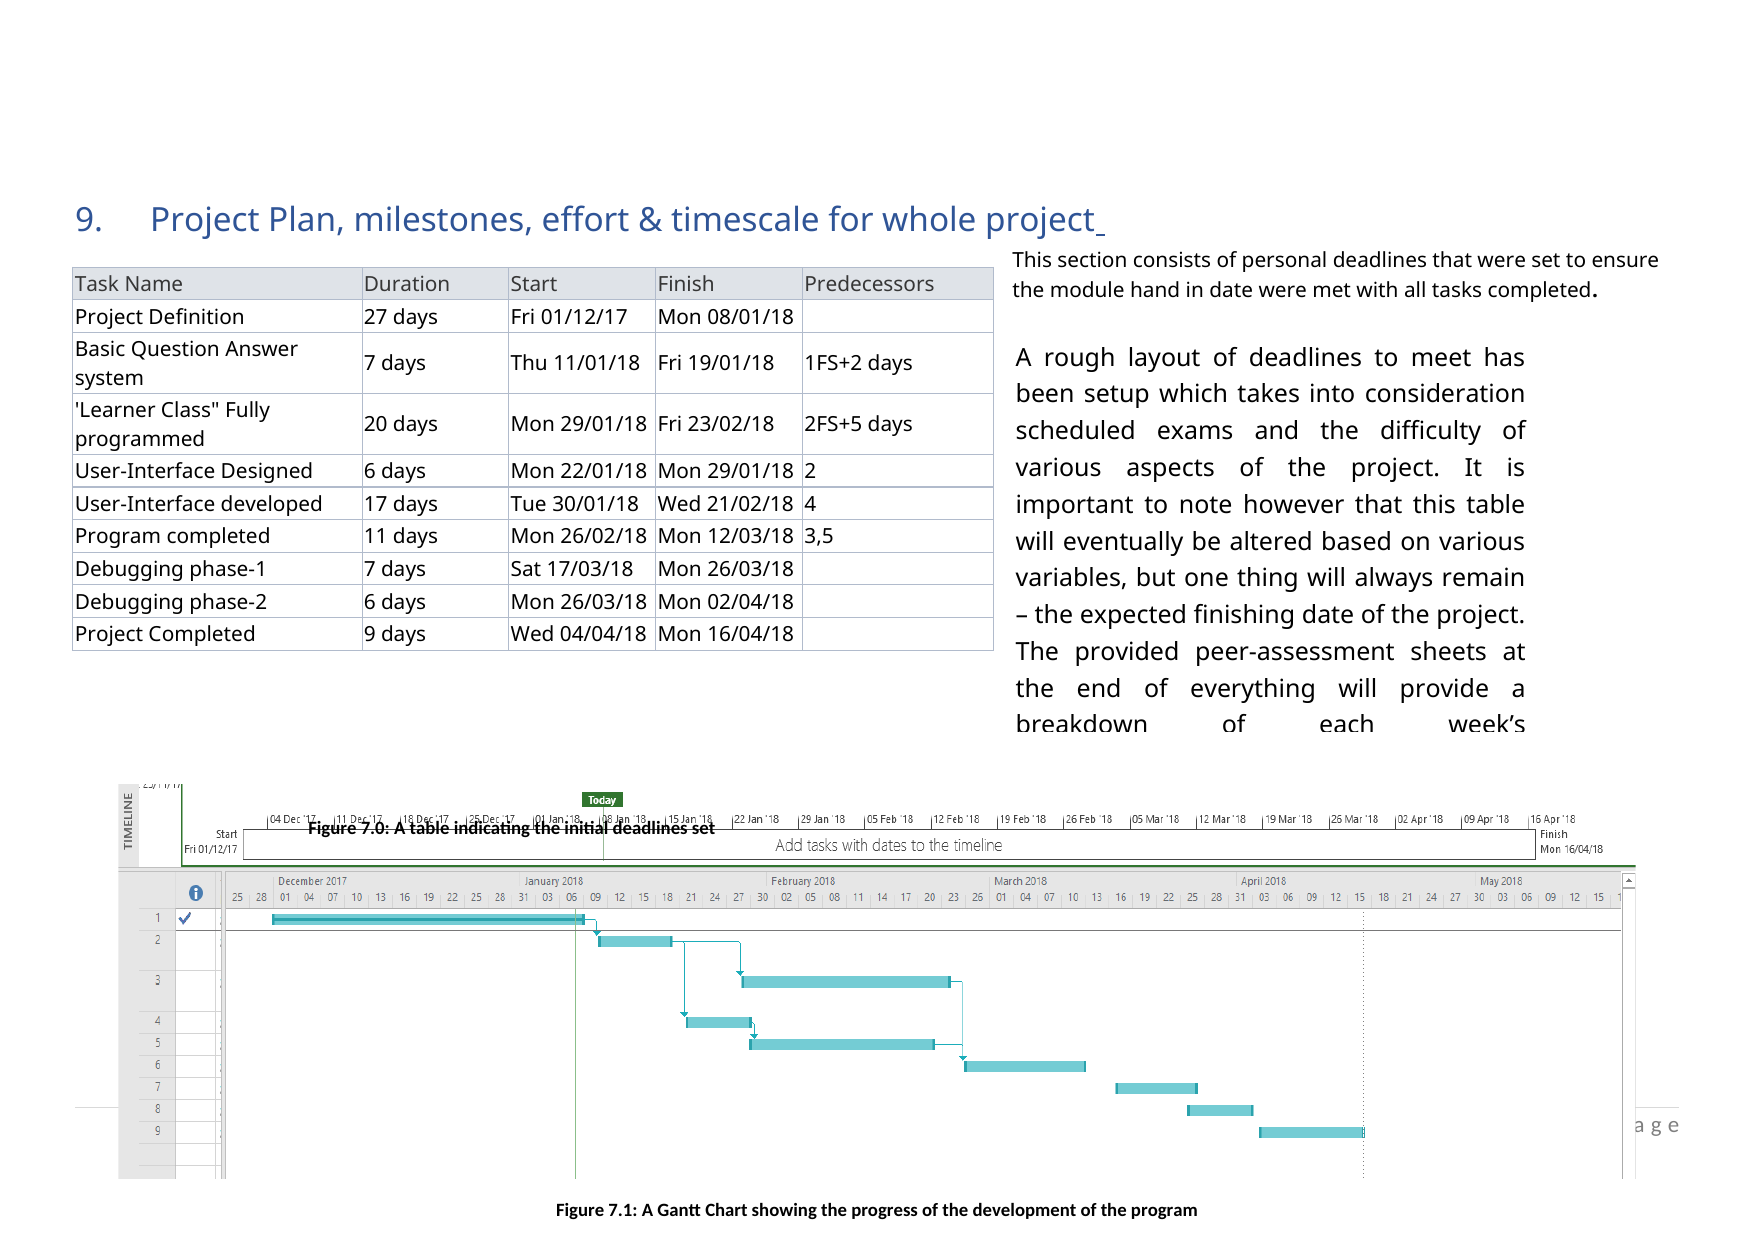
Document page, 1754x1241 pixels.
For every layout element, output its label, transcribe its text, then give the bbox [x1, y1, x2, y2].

table_cell Program completed [73, 520, 362, 552]
table_cell Tue 30/01/18 [509, 488, 655, 519]
picture [118, 784, 1636, 1179]
table_cell Mon 22/01/18 [509, 455, 655, 486]
text This section consists of personal deadlines that were set to ensure the module hand in date were met with all tasks completed. [75, 245, 1679, 304]
table_cell Mon 12/03/18 [656, 520, 802, 552]
table_header Task Name [73, 268, 362, 299]
table_cell Wed 04/04/18 [509, 618, 655, 649]
table_cell Mon 26/03/18 [656, 553, 802, 584]
table_cell Mon 02/04/18 [656, 585, 802, 617]
table_cell 11 days [363, 520, 508, 552]
table_header Start [509, 268, 655, 299]
subtitle 9. Project Plan, milestones, effort & timescale for whole project [75, 196, 1679, 241]
table_cell 'Learner Class" Fully programmed [73, 394, 362, 454]
table_cell Project Completed [73, 618, 362, 649]
table_cell 4 [803, 488, 993, 519]
table_cell 1FS+2 days [803, 333, 993, 393]
table_header Duration [363, 268, 508, 299]
table_cell 6 days [363, 455, 508, 486]
table_cell Fri 01/12/17 [509, 300, 655, 332]
table_cell 6 days [363, 585, 508, 617]
table_cell 7 days [363, 333, 508, 393]
table_cell Project Definition [73, 300, 362, 332]
table_cell User-Interface Designed [73, 455, 362, 486]
table_header Finish [656, 268, 802, 299]
table_cell Sat 17/03/18 [509, 553, 655, 584]
table_cell 9 days [363, 618, 508, 649]
table_cell Mon 26/03/18 [509, 585, 655, 617]
table_cell Thu 11/01/18 [509, 333, 655, 393]
table_cell Mon 29/01/18 [656, 455, 802, 486]
table_cell [803, 553, 993, 584]
table_cell Fri 23/02/18 [656, 394, 802, 454]
table_cell Basic Question Answer system [73, 333, 362, 393]
table_cell 3,5 [803, 520, 993, 552]
table_cell Mon 29/01/18 [509, 394, 655, 454]
table_cell Fri 19/01/18 [656, 333, 802, 393]
table_header Predecessors [803, 268, 993, 299]
table_cell Debugging phase-1 [73, 553, 362, 584]
table_cell Mon 16/04/18 [656, 618, 802, 649]
table_cell 2FS+5 days [803, 394, 993, 454]
table_cell 20 days [363, 394, 508, 454]
table_cell Mon 26/02/18 [509, 520, 655, 552]
table_cell 17 days [363, 488, 508, 519]
table_cell Mon 08/01/18 [656, 300, 802, 332]
table_cell 7 days [363, 553, 508, 584]
table_cell [803, 585, 993, 617]
table_cell Debugging phase-2 [73, 585, 362, 617]
table_cell User-Interface developed [73, 488, 362, 519]
table_cell 27 days [363, 300, 508, 332]
table_cell [803, 618, 993, 649]
table_cell 2 [803, 455, 993, 486]
table_cell [803, 300, 993, 332]
table_cell Wed 21/02/18 [656, 488, 802, 519]
